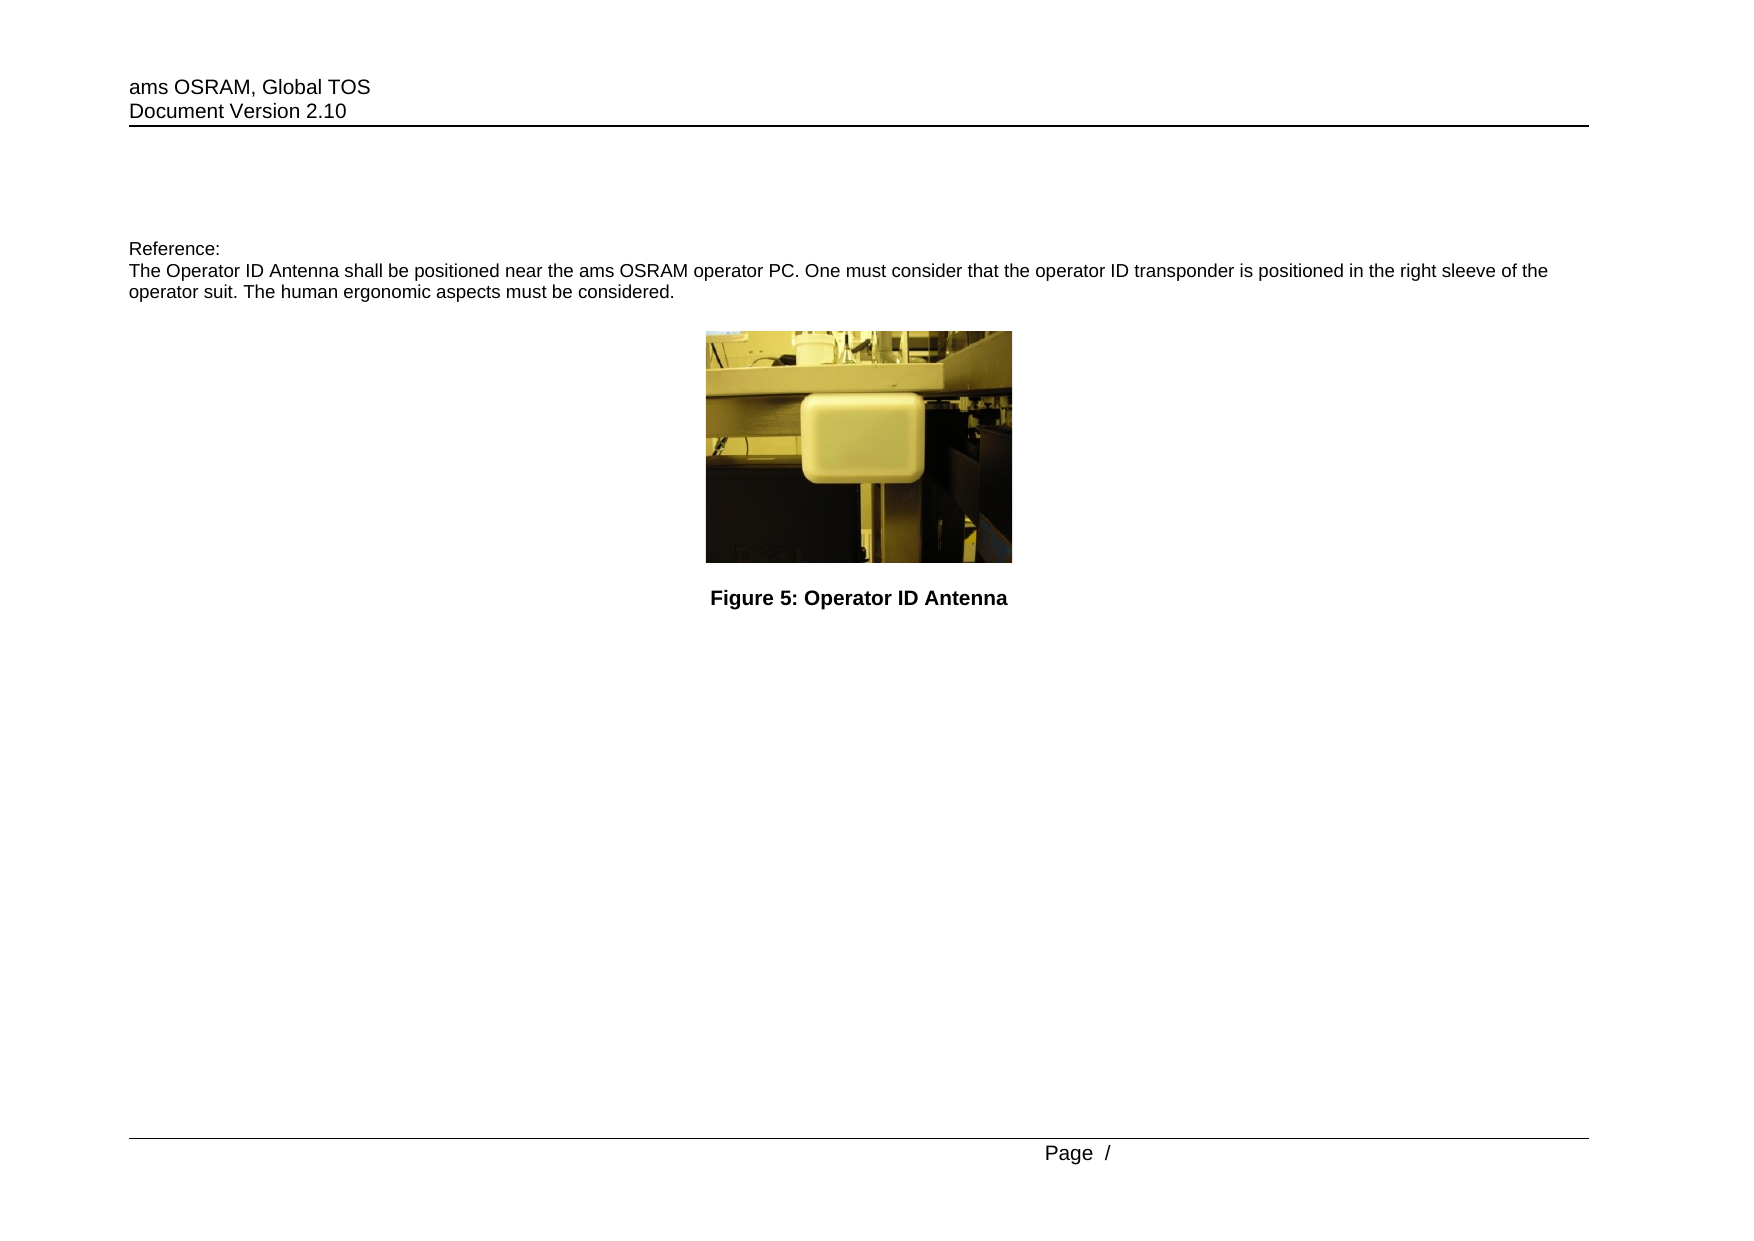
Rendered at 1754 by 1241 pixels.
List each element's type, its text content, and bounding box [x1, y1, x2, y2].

text The Operator ID Antenna shall be positioned near the ams OSRAM operator PC. One must consider that the operator ID transponder is positioned in the right sleeve of the operator suit. The human ergonomic aspects must be considered. [128, 259, 1589, 302]
text Reference: [128, 238, 1589, 259]
picture [705, 331, 1013, 563]
text Figure 5: Operator ID Antenna [129, 562, 1589, 610]
